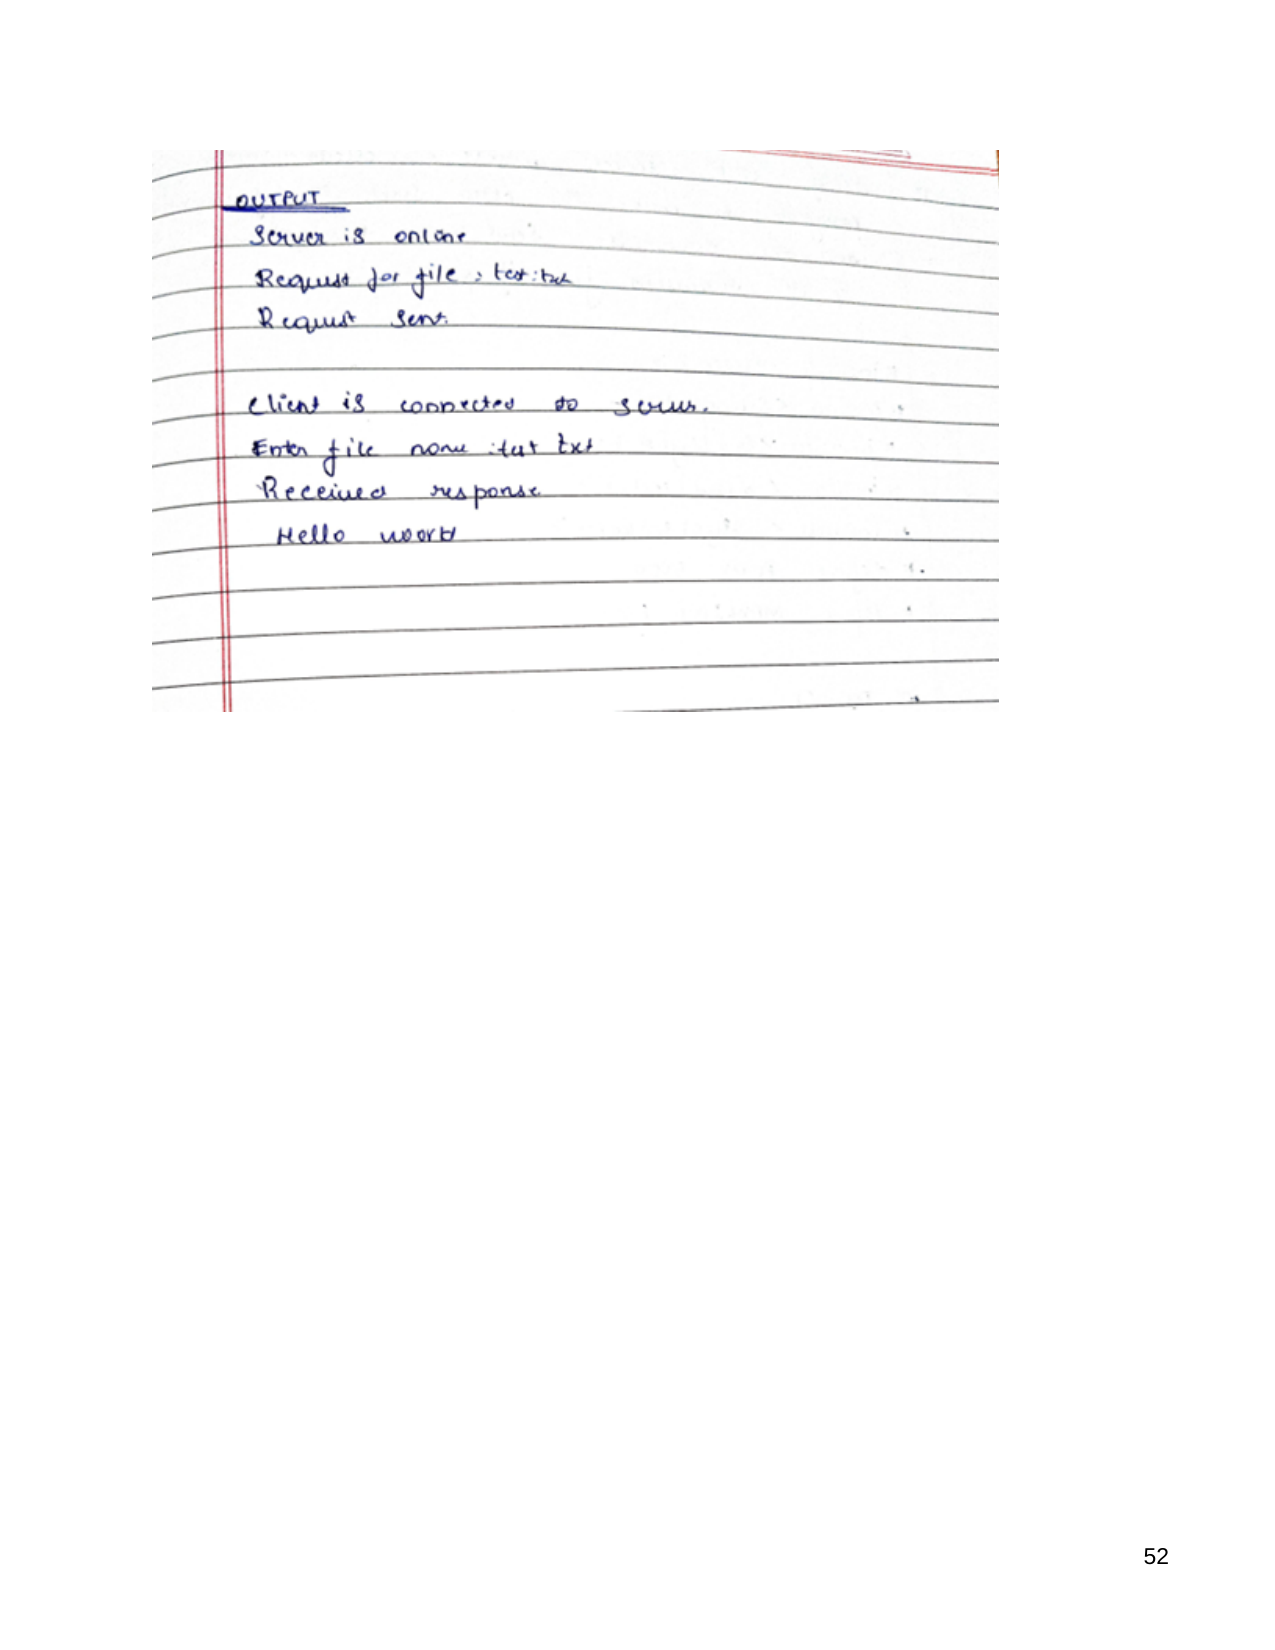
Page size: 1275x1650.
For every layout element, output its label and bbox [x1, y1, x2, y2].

picture [152, 150, 999, 712]
